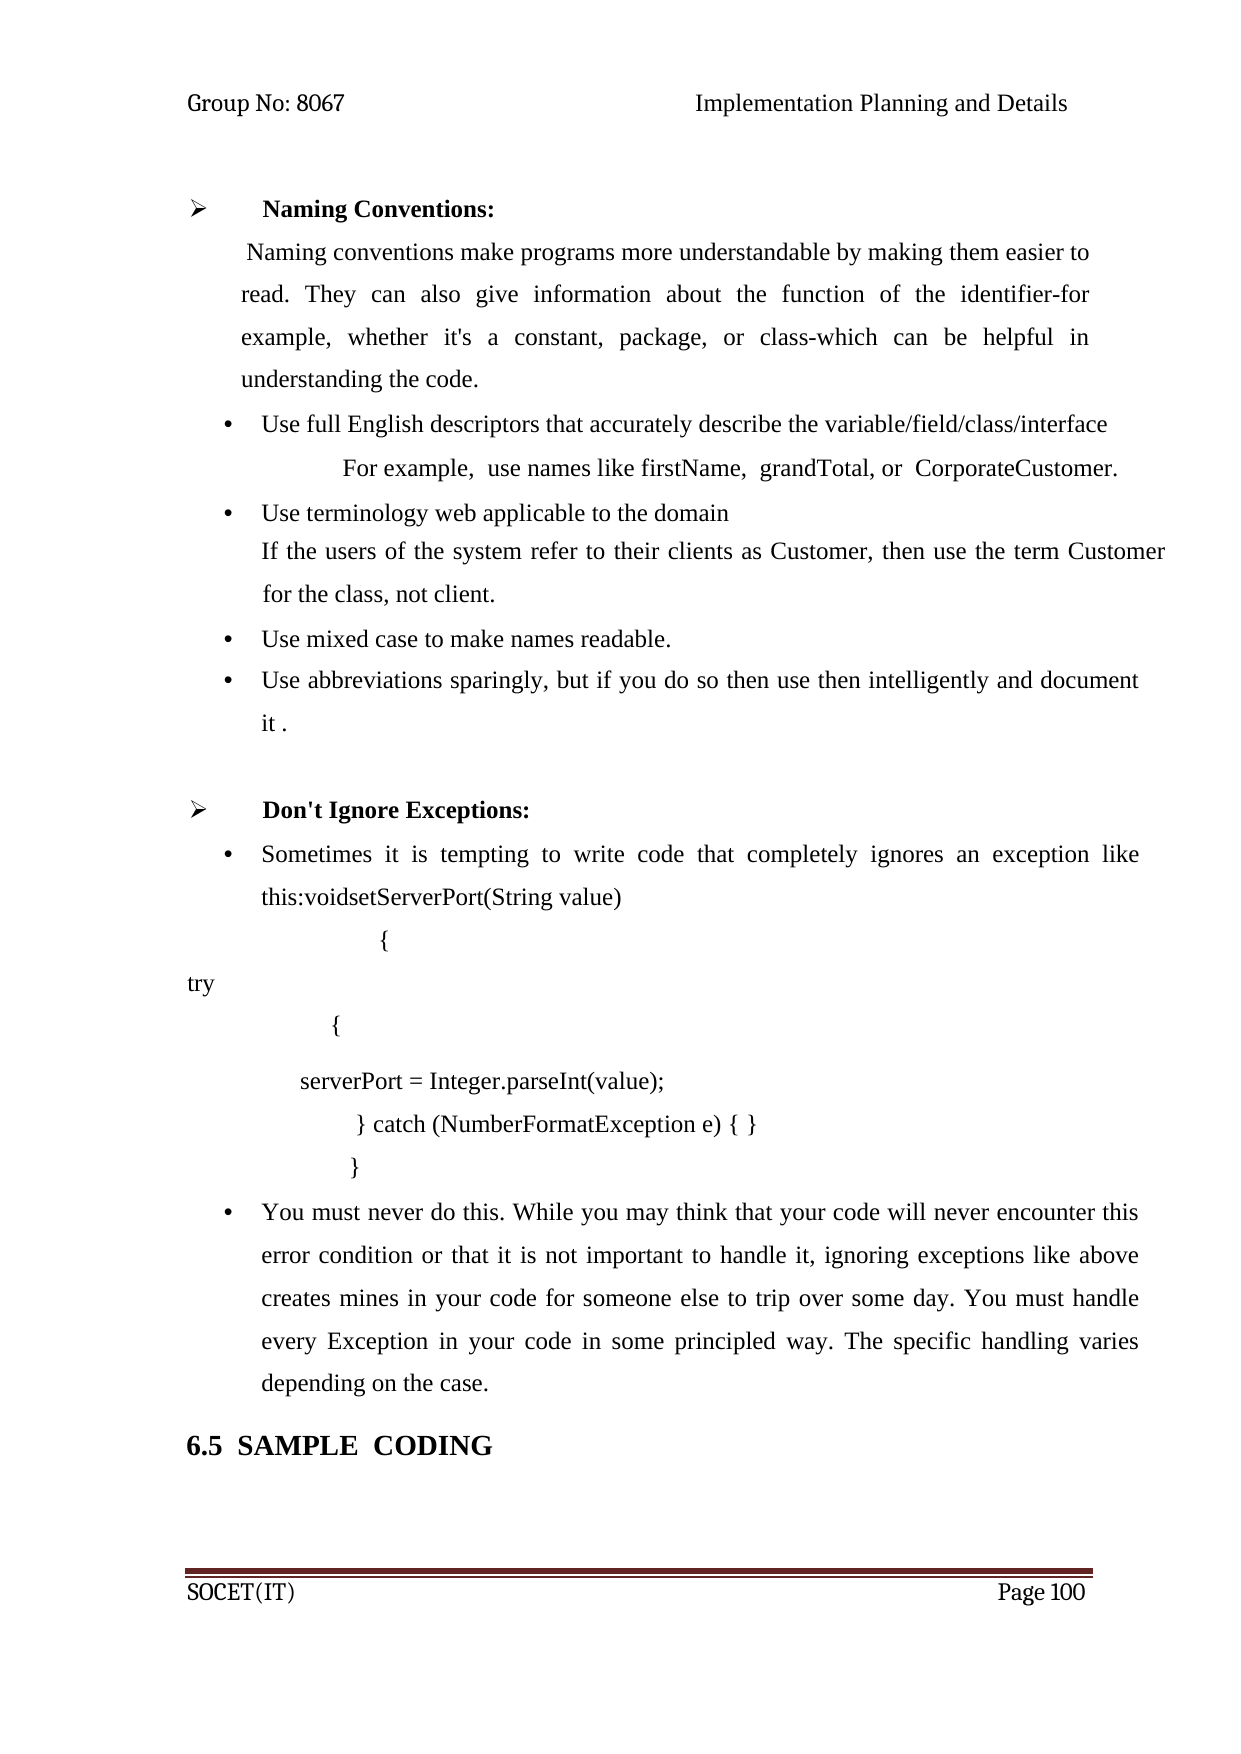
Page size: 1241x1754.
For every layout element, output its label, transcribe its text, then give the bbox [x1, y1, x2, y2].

text } catch (NumberFormatException e) { } [186, 1109, 1166, 1138]
list Sometimes it is tempting to write code that completely ignores an exception like this:voidsetServerPort(String value) [224, 839, 1141, 911]
text { try [186, 925, 391, 997]
text For example, use names like firstName, grandTotal, or CorporateCustomer. [261, 453, 1166, 482]
text If the users of the system refer to their clients as Customer, then use the term Customer for the class, not client. [261, 536, 1166, 608]
text { [186, 1011, 1166, 1039]
list Use abbreviations sparingly, but if you do so then use then intelligently and document it . [224, 665, 1141, 737]
list Use terminology web applicable to the domain [224, 498, 1141, 527]
text } [186, 1152, 1166, 1181]
list Naming Conventions: [188, 194, 1166, 223]
list Don't Ignore Exceptions: [188, 795, 1166, 824]
list Use full English descriptors that accurately describe the variable/field/class/interface [224, 409, 1141, 438]
subtitle 6.5 SAMPLE CODING [186, 1428, 1159, 1461]
text serverPort = Integer.parseInt(value); [186, 1066, 1166, 1095]
list You must never do this. While you may think that your code will never encounter this error condition or that it is not important to handle it, ignoring exceptions like above creates mines in your code for someone else to trip over some day. You must handle every Exception in your code in some principled way. The specific handling varies depending on the case. [224, 1197, 1141, 1397]
text Naming conventions make programs more understandable by making them easier to read. They can also give information about the function of the identifier-for example, whether it's a constant, package, or class-which can be helpful in understanding the code. [240, 237, 1091, 393]
list Use mixed case to make names readable. [224, 624, 1141, 653]
